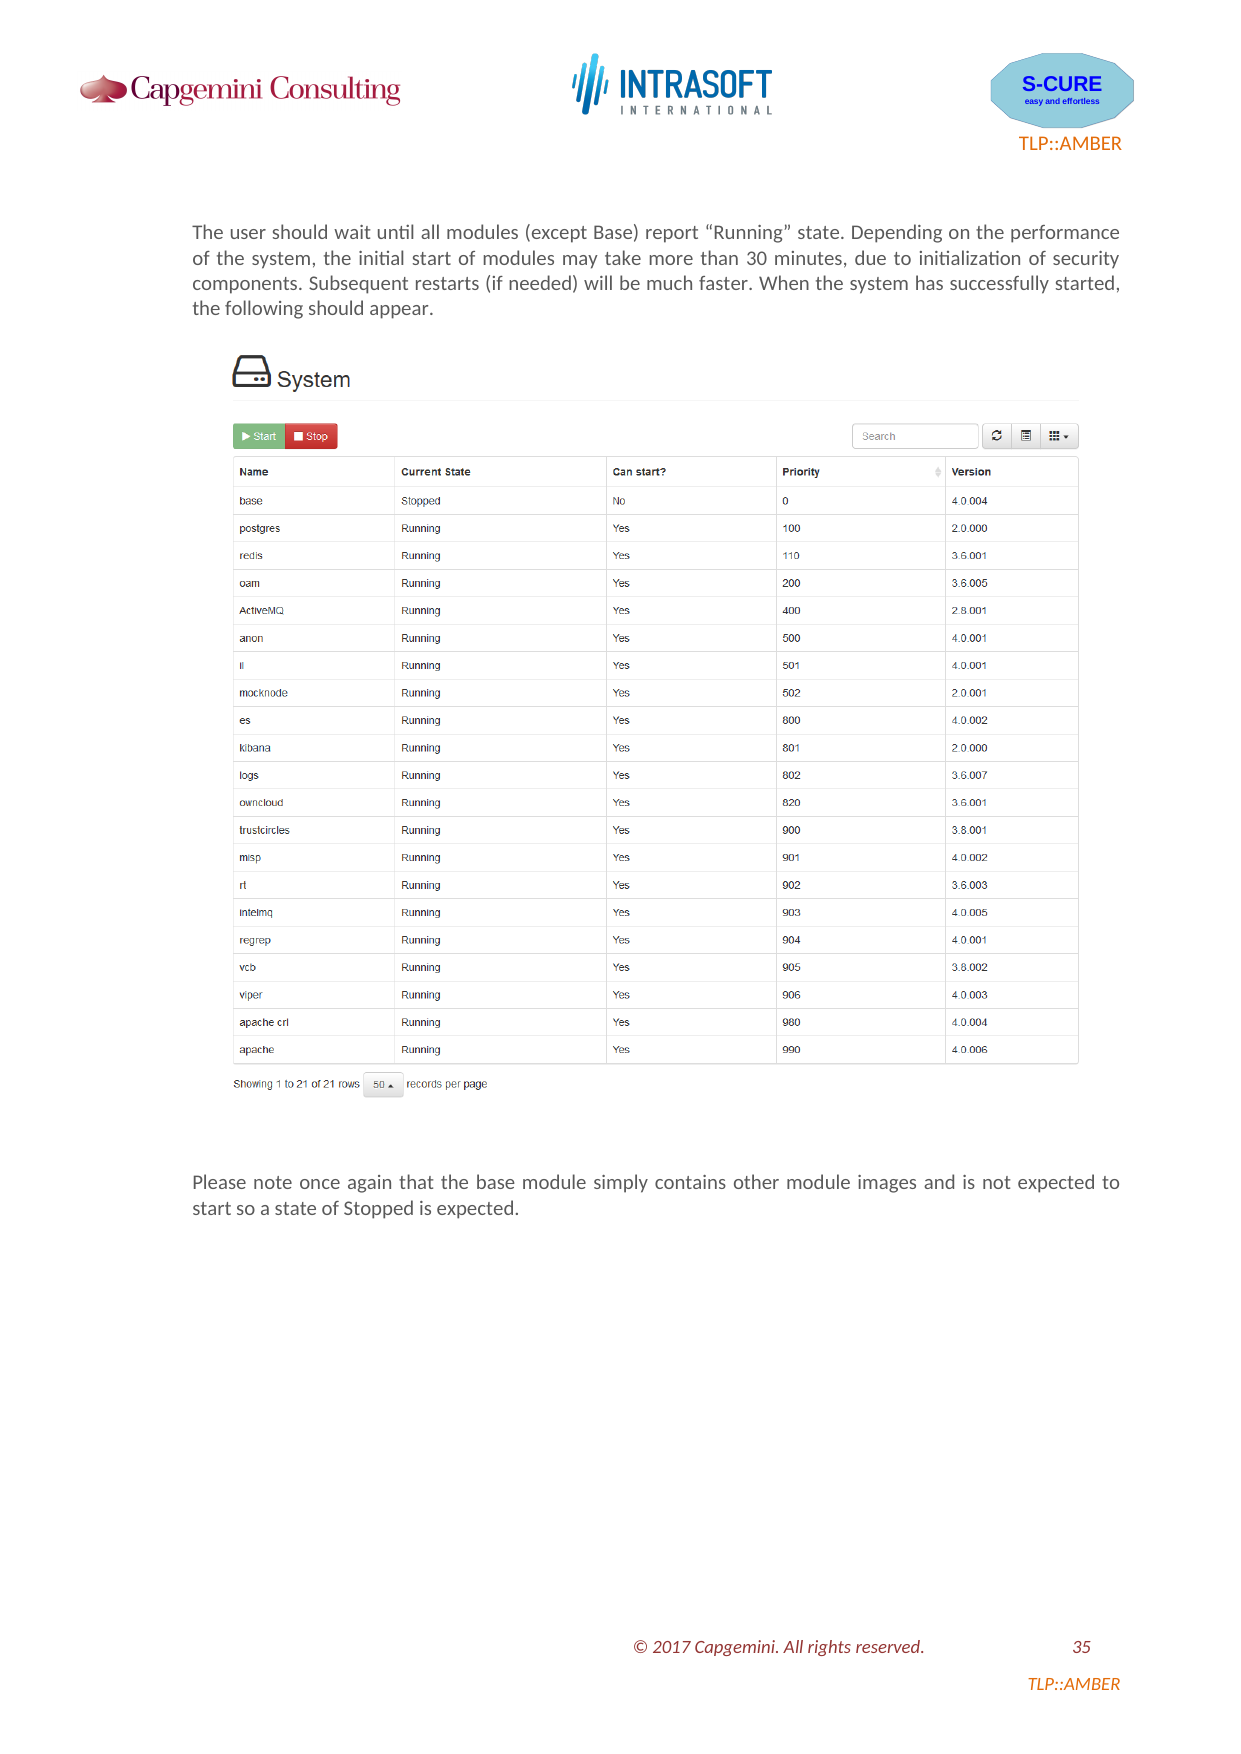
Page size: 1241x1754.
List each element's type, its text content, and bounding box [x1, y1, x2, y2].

text Please note once again that the base module simply contains other module images and is not expected to start so a state of Stopped is expected. [192, 1169, 1122, 1220]
picture [571, 52, 773, 116]
text The user should wait until all modules (except Base) report “Running” state. Depending on the performance of the system, the initial start of modules may take more than 30 minutes, due to initialization of security components. Subsequent restarts (if needed) will be much faster. When the system has successfully started, the following should appear. [192, 219, 1122, 321]
picture [192, 333, 1112, 1119]
